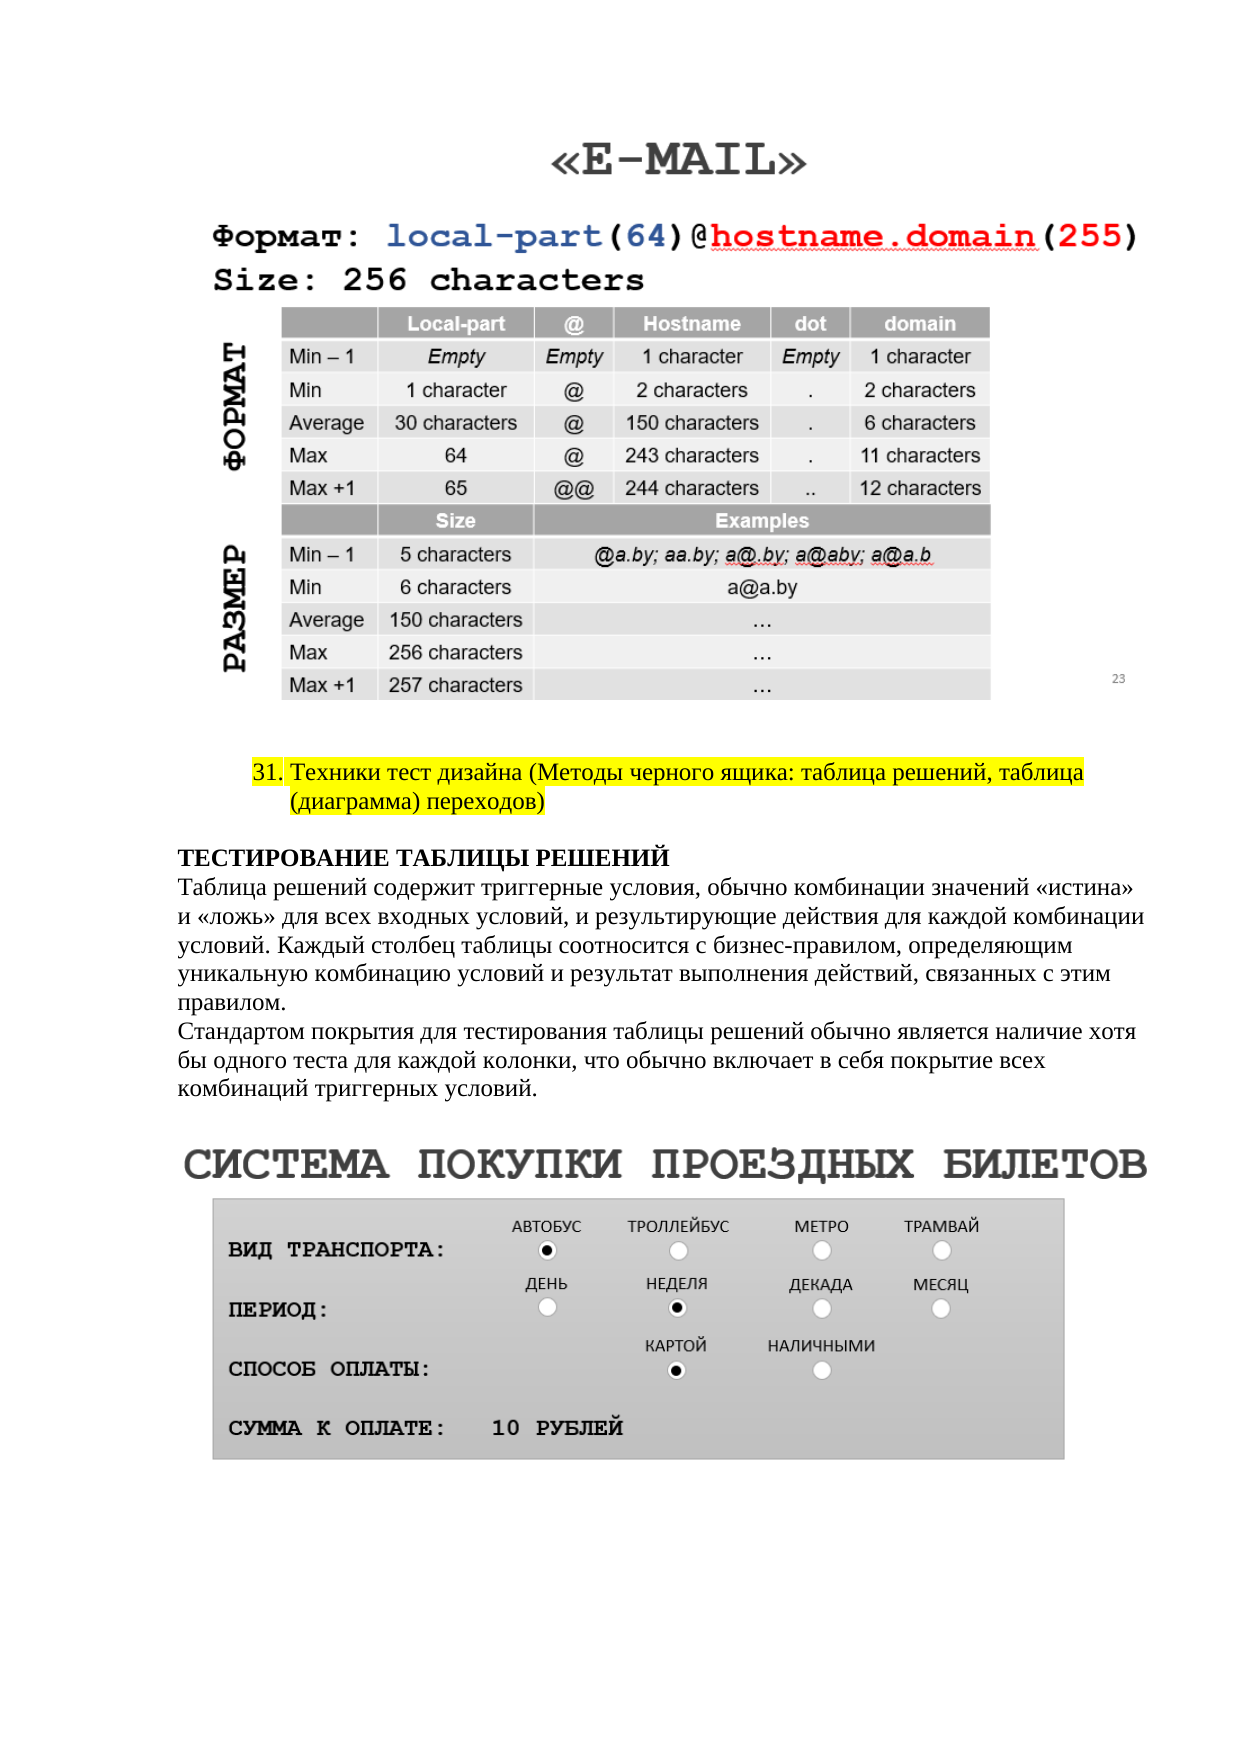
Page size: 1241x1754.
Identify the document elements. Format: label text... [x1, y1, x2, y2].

list Техники тест дизайна (Методы черного ящика: таблица решений, таблица (диаграмма) переходов) [545, 757, 1152, 815]
text ТЕСТИРОВАНИЕ ТАБЛИЦЫ РЕШЕНИЙ [177, 843, 1152, 872]
text Таблица решений содержит триггерные условия, обычно комбинации значений «истина» и «ложь» для всех входных условий, и результирующие действия для каждой комбинации условий. Каждый столбец таблицы соотносится с бизнес-правилом, определяющим уникальную комбинацию условий и результат выполнения действий, связанных с этим правилом. [177, 872, 1152, 1016]
picture [177, 118, 1152, 700]
picture [177, 1131, 1152, 1483]
text Стандартом покрытия для тестирования таблицы решений обычно является наличие хотя бы одного теста для каждой колонки, что обычно включает в себя покрытие всех комбинаций триггерных условий. [177, 1016, 1152, 1102]
